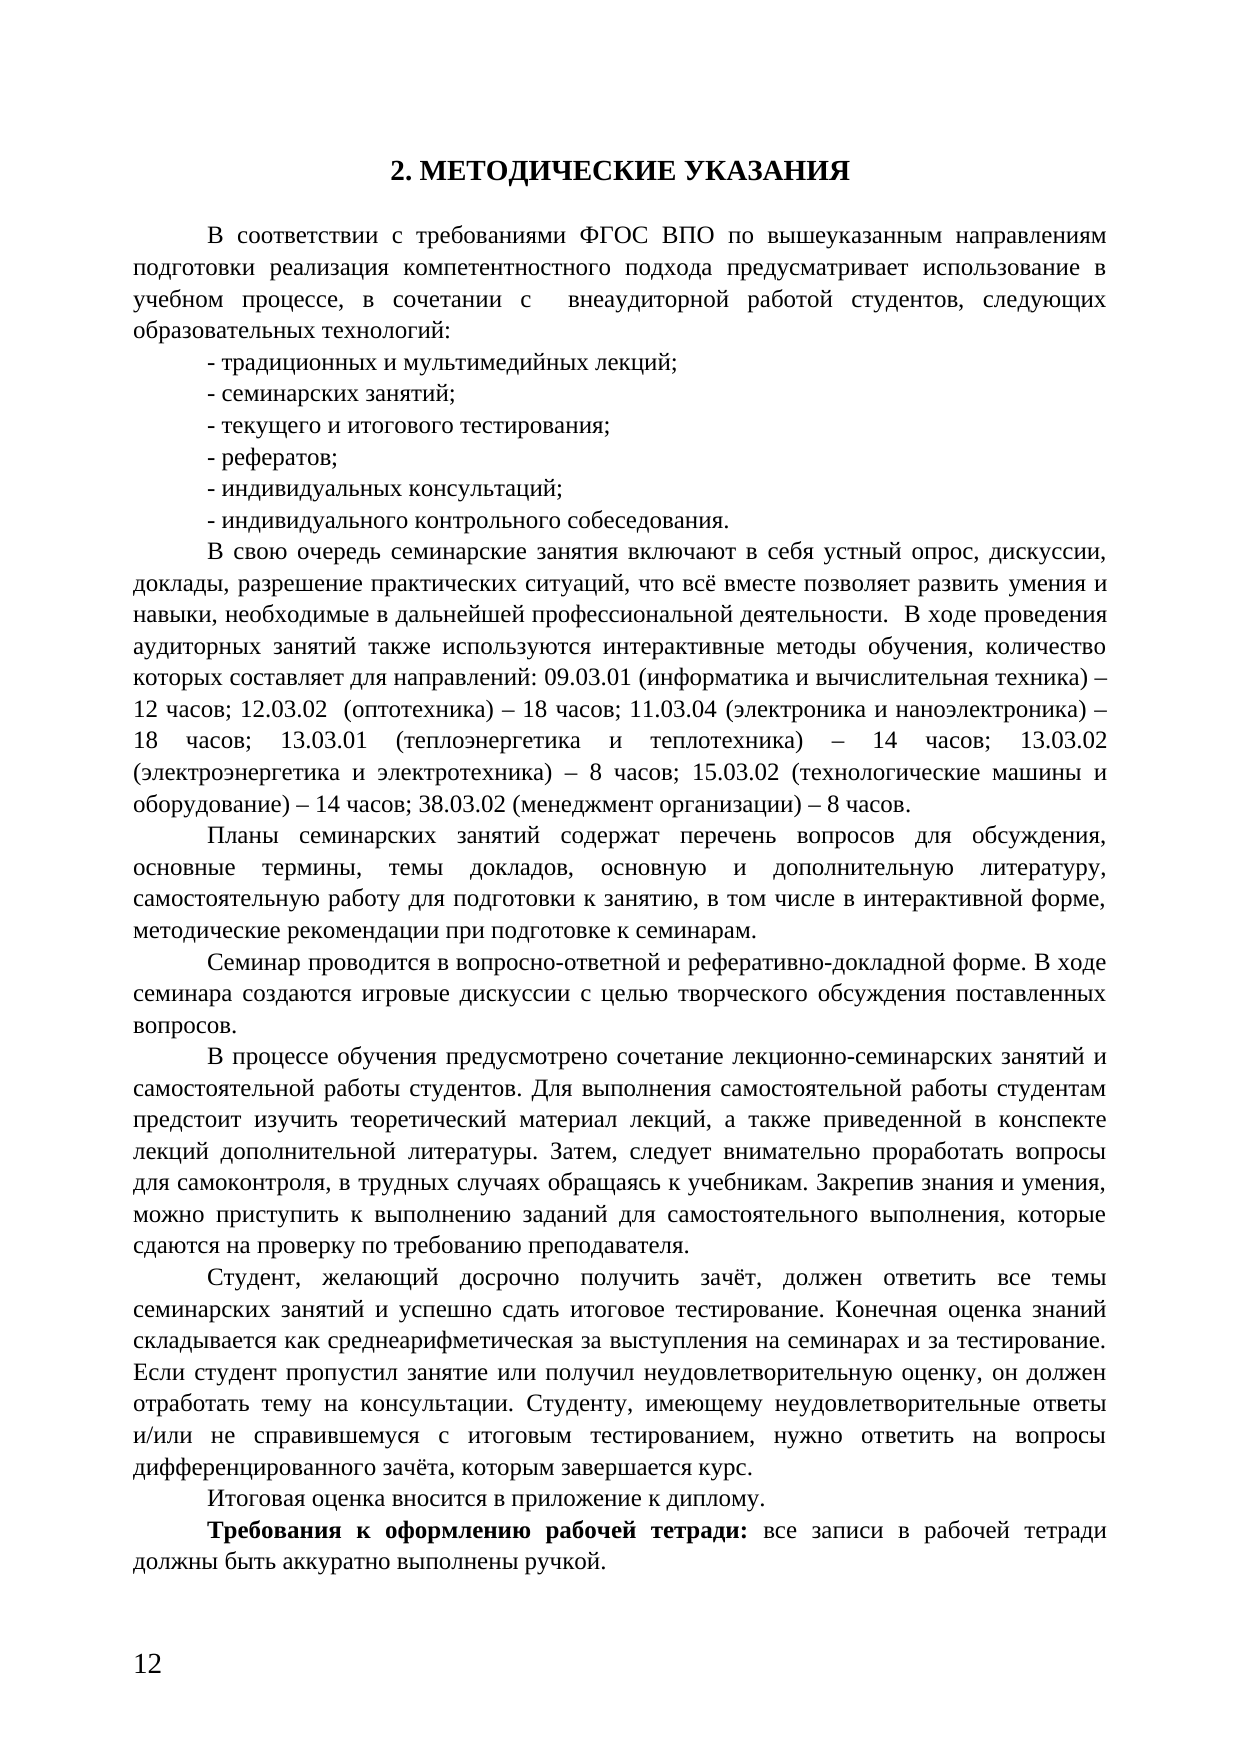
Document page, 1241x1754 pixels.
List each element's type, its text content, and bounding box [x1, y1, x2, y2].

text В процессе обучения предусмотрено сочетание лекционно-семинарских занятий и самостоятельной работы студентов. Для выполнения самостоятельной работы студентам предстоит изучить теоретический материал лекций, а также приведенной в конспекте лекций дополнительной литературы. Затем, следует внимательно проработать вопросы для самоконтроля, в трудных случаях обращаясь к учебникам. Закрепив знания и умения, можно приступить к выполнению заданий для самостоятельного выполнения, которые сдаются на проверку по требованию преподавателя. [133, 1041, 1107, 1259]
text Семинар проводится в вопросно-ответной и реферативно-докладной форме. В ходе семинара создаются игровые дискуссии с целью творческого обсуждения поставленных вопросов. [133, 947, 1107, 1038]
text Студент, желающий досрочно получить зачёт, должен ответить все темы семинарских занятий и успешно сдать итоговое тестирование. Конечная оценка знаний складывается как среднеарифметическая за выступления на семинарах и за тестирование. Если студент пропустил занятие или получил неудовлетворительную оценку, он должен отработать тему на консультации. Студенту, имеющему неудовлетворительные ответы и/или не справившемуся с итоговым тестированием, нужно ответить на вопросы дифференцированного зачёта, которым завершается курс. [133, 1262, 1107, 1480]
text - семинарских занятий; [133, 378, 1107, 407]
text - текущего и итогового тестирования; [133, 410, 1107, 439]
text - рефератов; [133, 442, 1107, 470]
text В свою очередь семинарские занятия включают в себя устный опрос, дискуссии, доклады, разрешение практических ситуаций, что всё вместе позволяет развить умения и навыки, необходимые в дальнейшей профессиональной деятельности. В ходе проведения аудиторных занятий также используются интерактивные методы обучения, количество которых составляет для направлений: 09.03.01 (информатика и вычислительная техника) – 12 часов; 12.03.02 (оптотехника) – 18 часов; 11.03.04 (электроника и наноэлектроника) – 18 часов; 13.03.01 (теплоэнергетика и теплотехника) – 14 часов; 13.03.02 (электроэнергетика и электротехника) – 8 часов; 15.03.02 (технологические машины и оборудование) – 14 часов; 38.03.02 (менеджмент организации) – 8 часов. [133, 536, 1107, 817]
text - индивидуальных консультаций; [133, 473, 1107, 502]
text Итоговая оценка вносится в приложение к диплому. [133, 1483, 1107, 1512]
text Планы семинарских занятий содержат перечень вопросов для обсуждения, основные термины, темы докладов, основную и дополнительную литературу, самостоятельную работу для подготовки к занятию, в том числе в интерактивной форме, методические рекомендации при подготовке к семинарам. [133, 820, 1107, 944]
text - традиционных и мультимедийных лекций; [133, 347, 1107, 376]
text - индивидуального контрольного собеседования. [133, 505, 1107, 533]
text Требования к оформлению рабочей тетради: все записи в рабочей тетради должны быть аккуратно выполнены ручкой. [133, 1515, 1107, 1575]
text В соответствии с требованиями ФГОС ВПО по вышеуказанным направлениям подготовки реализация компетентностного подхода предусматривает использование в учебном процессе, в сочетании с внеаудиторной работой студентов, следующих образовательных технологий: [133, 221, 1107, 344]
text 2. МЕТОДИЧЕСКИЕ УКАЗАНИЯ [133, 153, 1107, 187]
